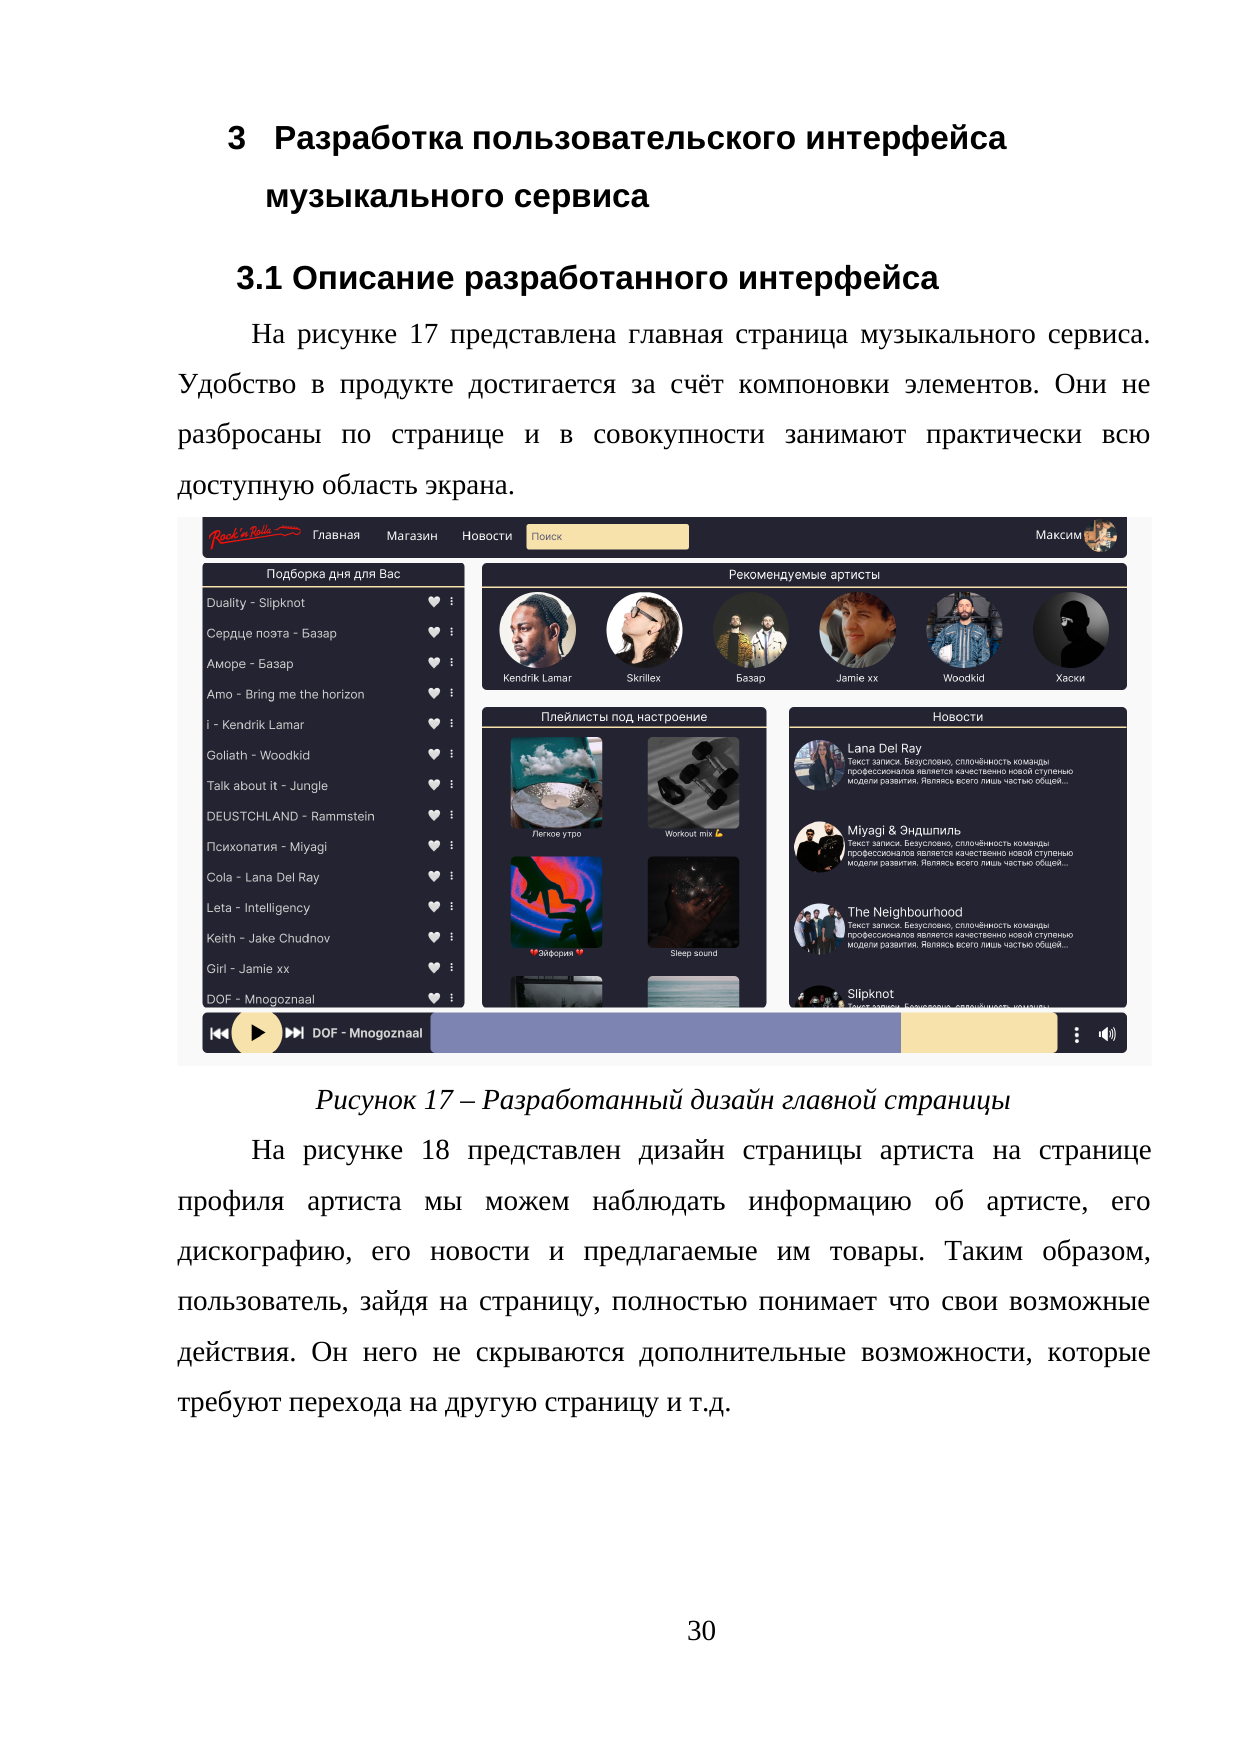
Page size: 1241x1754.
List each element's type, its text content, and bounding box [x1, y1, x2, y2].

picture [177, 517, 1152, 1066]
text Рисунок 17 – Разработанный дизайн главной страницы [177, 1082, 1152, 1116]
subtitle Разработка пользовательского интерфейса музыкального сервиса [227, 118, 1152, 214]
text На рисунке 17 представлена главная страница музыкального сервиса. Удобство в продукте достигается за счёт компоновки элементов. Они не разбросаны по странице и в совокупности занимают практически всю доступную область экрана. [177, 316, 1152, 500]
text На рисунке 18 представлен дизайн страницы артиста на странице профиля артиста мы можем наблюдать информацию об артисте, его дискографию, его новости и предлагаемые им товары. Таким образом, пользователь, зайдя на страницу, полностью понимает что свои возможные действия. Он него не скрываются дополнительные возможности, которые требуют перехода на другую страницу и т.д. [177, 1132, 1152, 1417]
subtitle 3.1 Описание разработанного интерфейса [236, 258, 1152, 297]
